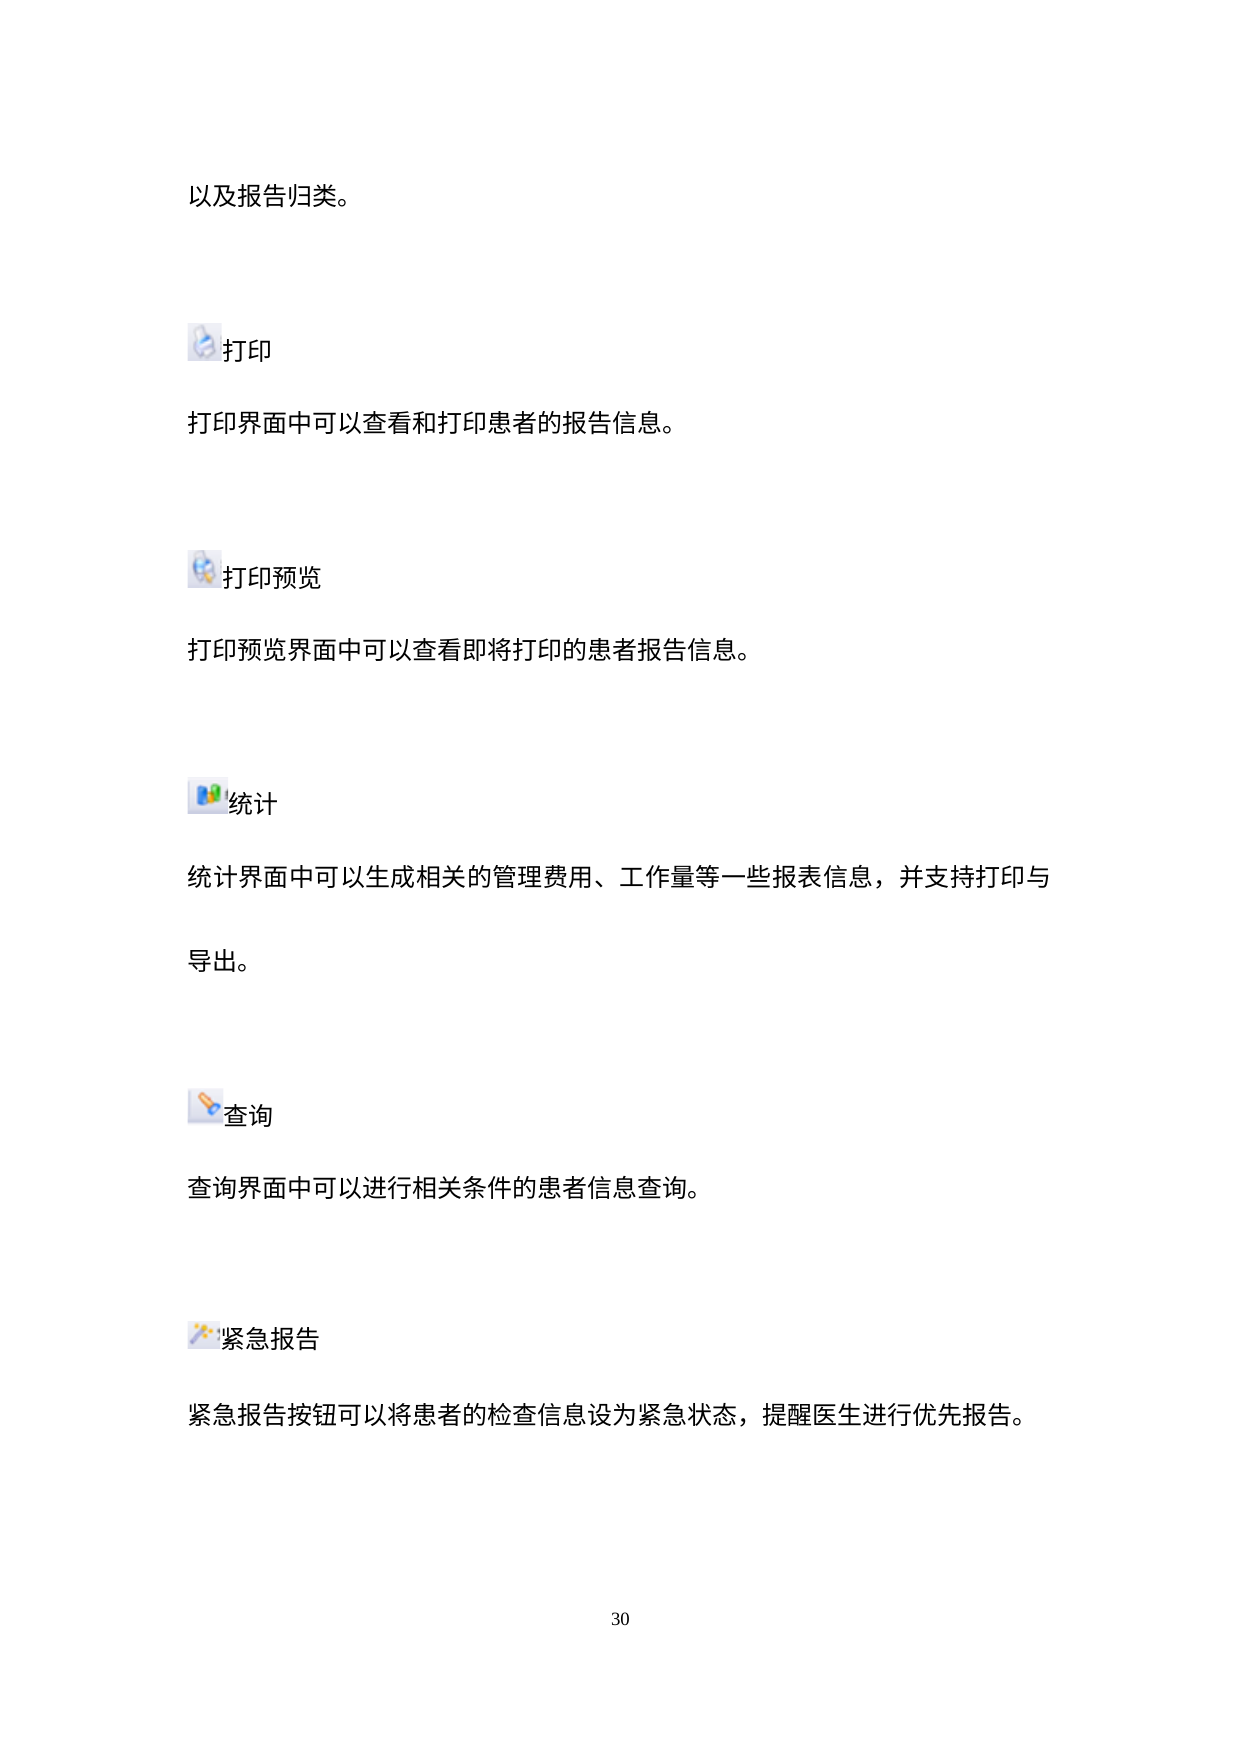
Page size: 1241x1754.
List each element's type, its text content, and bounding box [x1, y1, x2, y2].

text 统计界面中可以生成相关的管理费用、工作量等一些报表信息，并支持打印与导出。 [187, 843, 1053, 992]
text 统计 [187, 767, 1053, 832]
text 打印预览 [187, 540, 1053, 605]
picture [187, 1321, 221, 1349]
picture [187, 323, 222, 361]
text 打印 [187, 313, 1053, 378]
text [187, 162, 1053, 227]
text 紧急报告 [187, 1305, 1053, 1370]
text 查询 [187, 1078, 1053, 1143]
picture [187, 777, 229, 814]
text 打印界面中可以查看和打印患者的报告信息。 [187, 389, 1053, 454]
picture [187, 1088, 224, 1126]
text 查询界面中可以进行相关条件的患者信息查询。 [187, 1154, 1053, 1219]
picture [187, 550, 222, 588]
text 打印预览界面中可以查看即将打印的患者报告信息。 [187, 616, 1053, 681]
text 紧急报告按钮可以将患者的检查信息设为紧急状态，提醒医生进行优先报告。 [187, 1381, 1053, 1446]
